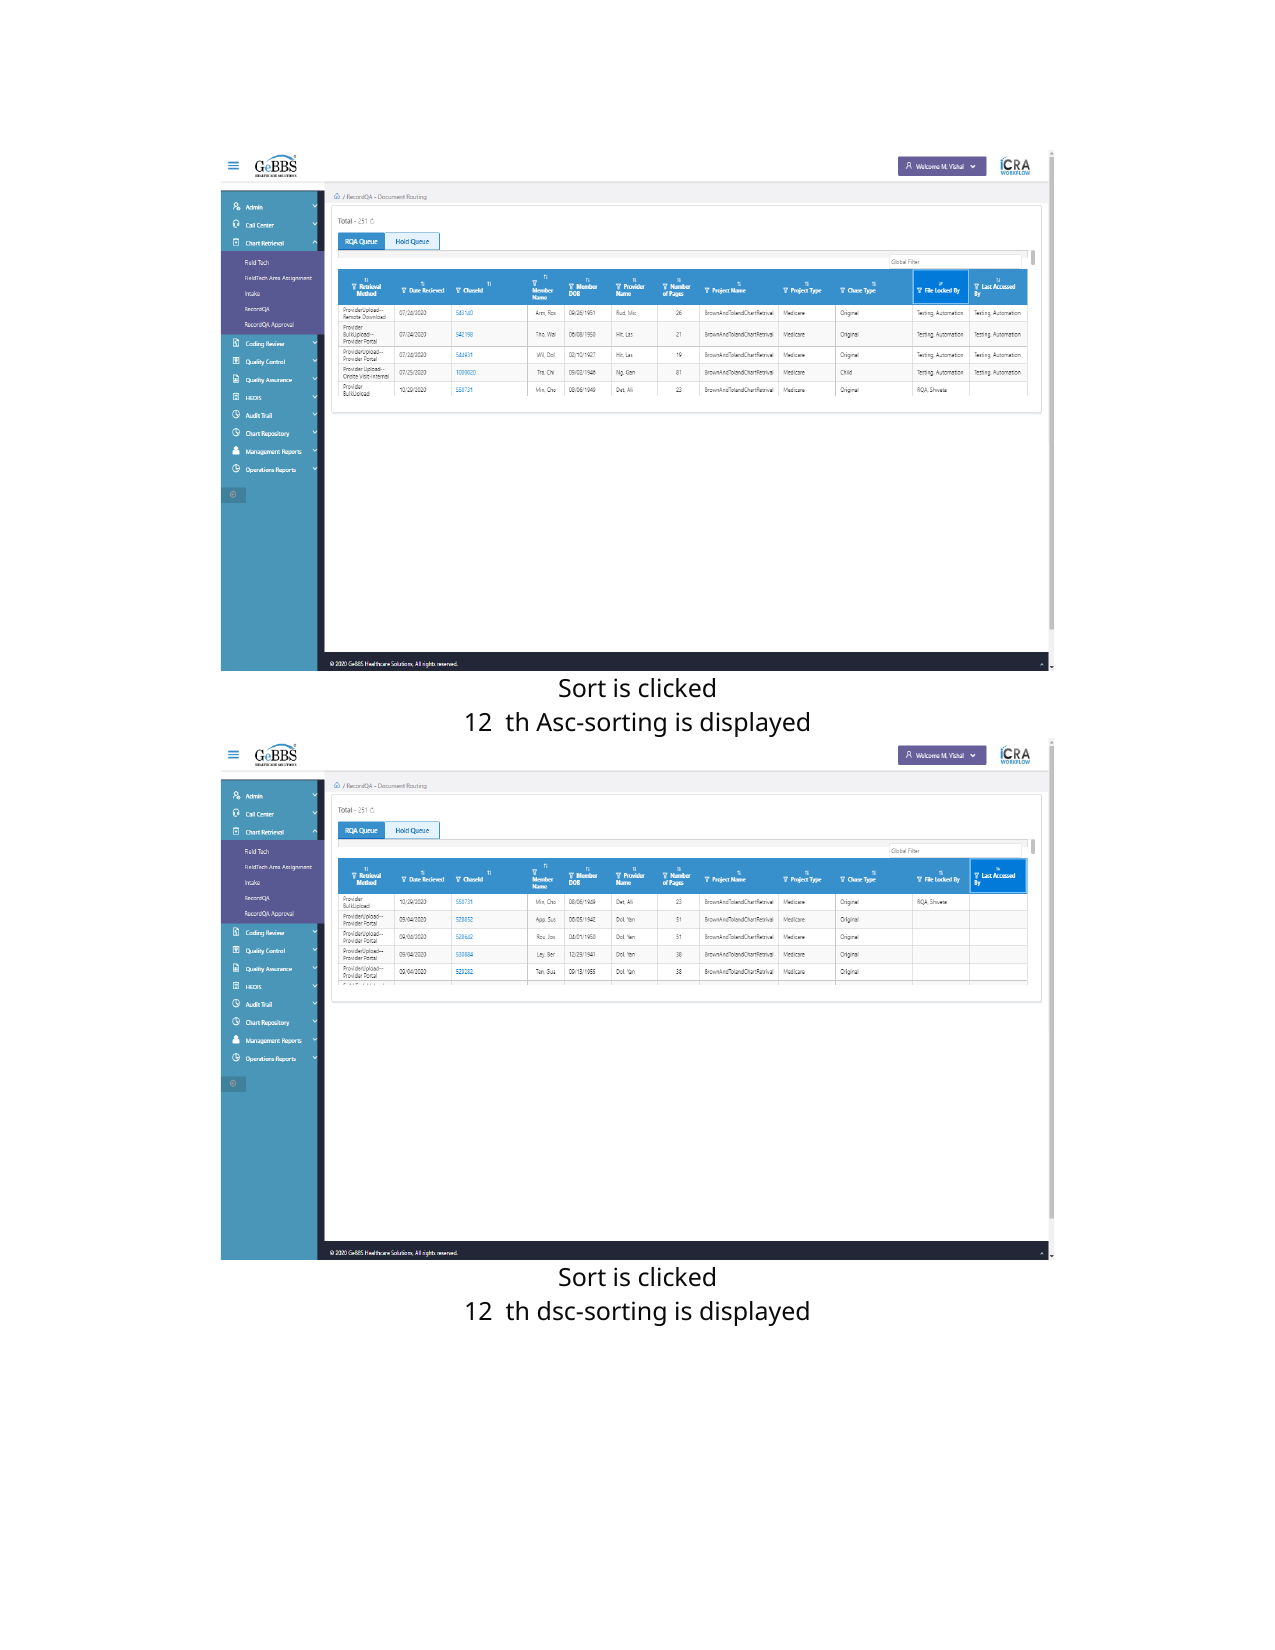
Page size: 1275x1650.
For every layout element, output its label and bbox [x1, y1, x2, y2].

picture [220, 738, 1055, 1260]
text [150, 150, 1125, 1328]
picture [220, 150, 1055, 671]
